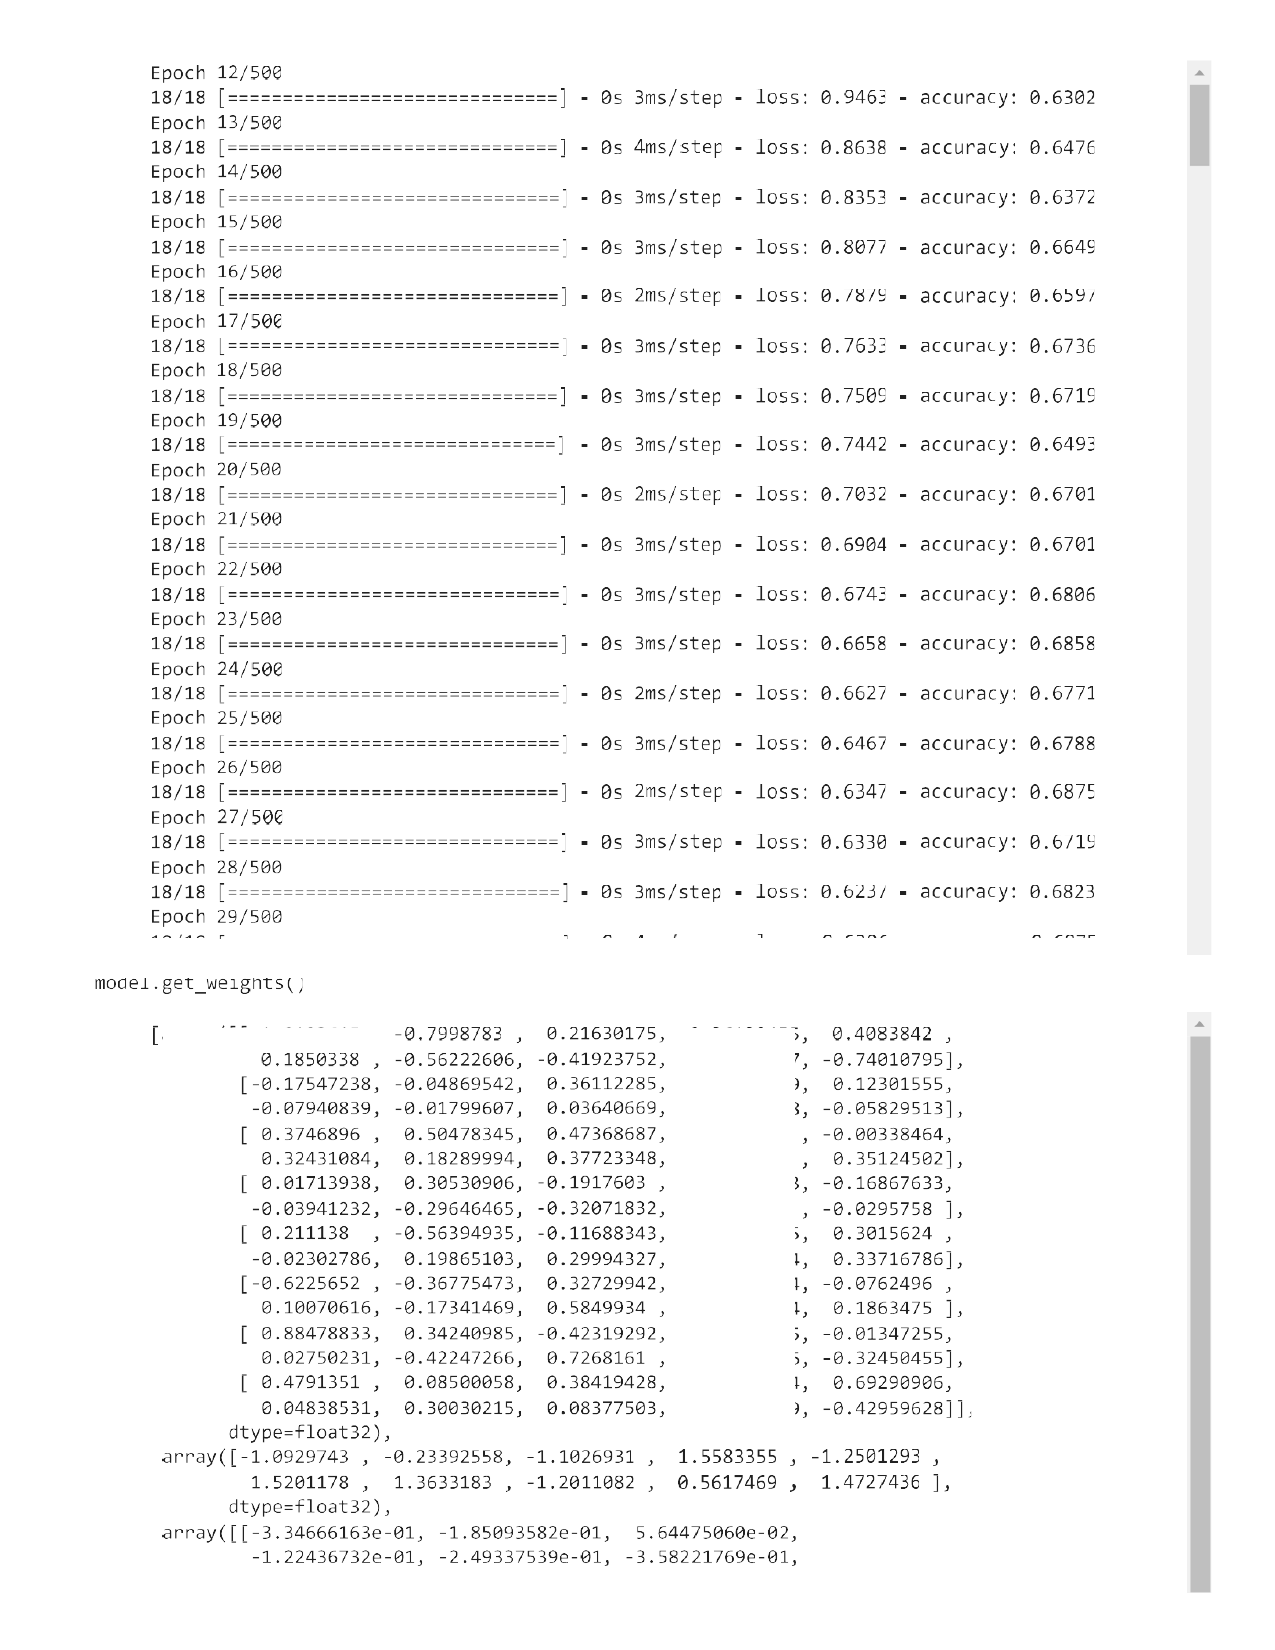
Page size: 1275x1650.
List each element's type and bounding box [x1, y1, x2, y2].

picture [217, 139, 565, 180]
picture [152, 65, 205, 938]
picture [921, 787, 1015, 802]
picture [756, 89, 807, 104]
picture [756, 239, 807, 254]
picture [821, 487, 886, 501]
picture [821, 289, 886, 302]
picture [217, 685, 567, 726]
picture [635, 189, 721, 207]
picture [1030, 885, 1094, 898]
picture [921, 440, 1015, 455]
picture [821, 240, 886, 254]
picture [217, 115, 281, 131]
picture [921, 243, 1015, 258]
picture [602, 537, 622, 551]
picture [1030, 289, 1095, 302]
picture [756, 635, 807, 650]
picture [821, 736, 886, 750]
picture [821, 686, 886, 700]
picture [95, 978, 303, 994]
picture [635, 536, 721, 555]
picture [217, 586, 567, 628]
picture [1030, 686, 1095, 700]
picture [635, 685, 721, 703]
picture [756, 834, 807, 849]
picture [1030, 140, 1095, 154]
picture [756, 735, 807, 750]
picture [635, 884, 721, 902]
picture [821, 537, 887, 551]
picture [821, 190, 886, 204]
picture [635, 89, 722, 108]
picture [821, 388, 886, 403]
picture [821, 636, 886, 650]
picture [1030, 190, 1095, 204]
picture [635, 239, 722, 258]
picture [602, 140, 622, 154]
picture [602, 784, 622, 799]
picture [756, 486, 807, 501]
picture [921, 342, 1015, 356]
picture [217, 313, 282, 330]
picture [921, 392, 1015, 406]
picture [217, 65, 281, 81]
picture [1030, 835, 1095, 849]
picture [217, 883, 568, 939]
picture [217, 239, 567, 280]
picture [217, 189, 567, 230]
picture [635, 735, 721, 754]
picture [1030, 388, 1095, 403]
picture [217, 486, 565, 527]
picture [921, 689, 1015, 704]
picture [602, 835, 622, 849]
picture [933, 1474, 949, 1492]
picture [822, 1475, 919, 1489]
picture [1030, 784, 1095, 799]
picture [921, 490, 1015, 505]
picture [635, 288, 721, 306]
picture [756, 536, 807, 551]
picture [1187, 60, 1212, 955]
picture [756, 388, 807, 403]
picture [217, 833, 566, 876]
picture [217, 536, 565, 577]
picture [821, 338, 886, 353]
picture [821, 784, 886, 799]
picture [635, 586, 721, 605]
picture [635, 486, 721, 505]
picture [635, 338, 721, 356]
picture [756, 586, 807, 601]
picture [1030, 487, 1095, 501]
picture [921, 590, 1015, 605]
picture [921, 143, 1015, 158]
picture [756, 189, 807, 204]
picture [1030, 338, 1095, 353]
picture [756, 288, 807, 302]
picture [1030, 636, 1095, 650]
picture [921, 93, 1015, 108]
picture [821, 437, 886, 451]
picture [812, 1449, 919, 1463]
picture [1030, 736, 1095, 750]
picture [602, 587, 622, 601]
picture [756, 338, 807, 353]
picture [1030, 587, 1095, 601]
picture [921, 887, 1015, 902]
picture [217, 387, 565, 429]
picture [821, 140, 886, 154]
picture [602, 190, 622, 204]
picture [921, 639, 1015, 654]
picture [634, 139, 722, 158]
picture [635, 834, 722, 852]
picture [635, 388, 721, 406]
picture [602, 240, 622, 254]
picture [823, 1027, 972, 1418]
picture [821, 587, 886, 601]
picture [635, 635, 721, 653]
picture [921, 291, 1015, 307]
picture [921, 837, 1015, 852]
picture [602, 736, 622, 750]
picture [217, 661, 282, 678]
picture [602, 885, 622, 898]
picture [756, 436, 807, 451]
picture [217, 735, 567, 776]
picture [821, 835, 886, 849]
picture [602, 686, 622, 700]
picture [821, 90, 886, 104]
picture [217, 436, 563, 478]
picture [602, 289, 622, 302]
picture [756, 784, 807, 799]
picture [921, 193, 1015, 208]
picture [1187, 1012, 1212, 1593]
picture [821, 885, 886, 898]
picture [635, 784, 722, 802]
picture [602, 636, 622, 650]
picture [219, 287, 566, 306]
picture [602, 487, 622, 501]
picture [219, 783, 566, 802]
picture [602, 338, 622, 353]
picture [1030, 90, 1095, 104]
picture [921, 540, 1015, 555]
picture [217, 809, 283, 826]
picture [756, 685, 807, 700]
picture [602, 388, 622, 403]
picture [217, 338, 567, 379]
picture [635, 436, 721, 455]
picture [153, 1025, 807, 1566]
picture [756, 139, 807, 154]
picture [219, 88, 565, 108]
picture [602, 90, 622, 104]
picture [219, 635, 566, 654]
picture [602, 437, 622, 451]
picture [756, 884, 807, 898]
picture [1030, 437, 1095, 451]
picture [921, 739, 1015, 754]
picture [1030, 537, 1095, 551]
picture [1030, 240, 1095, 254]
